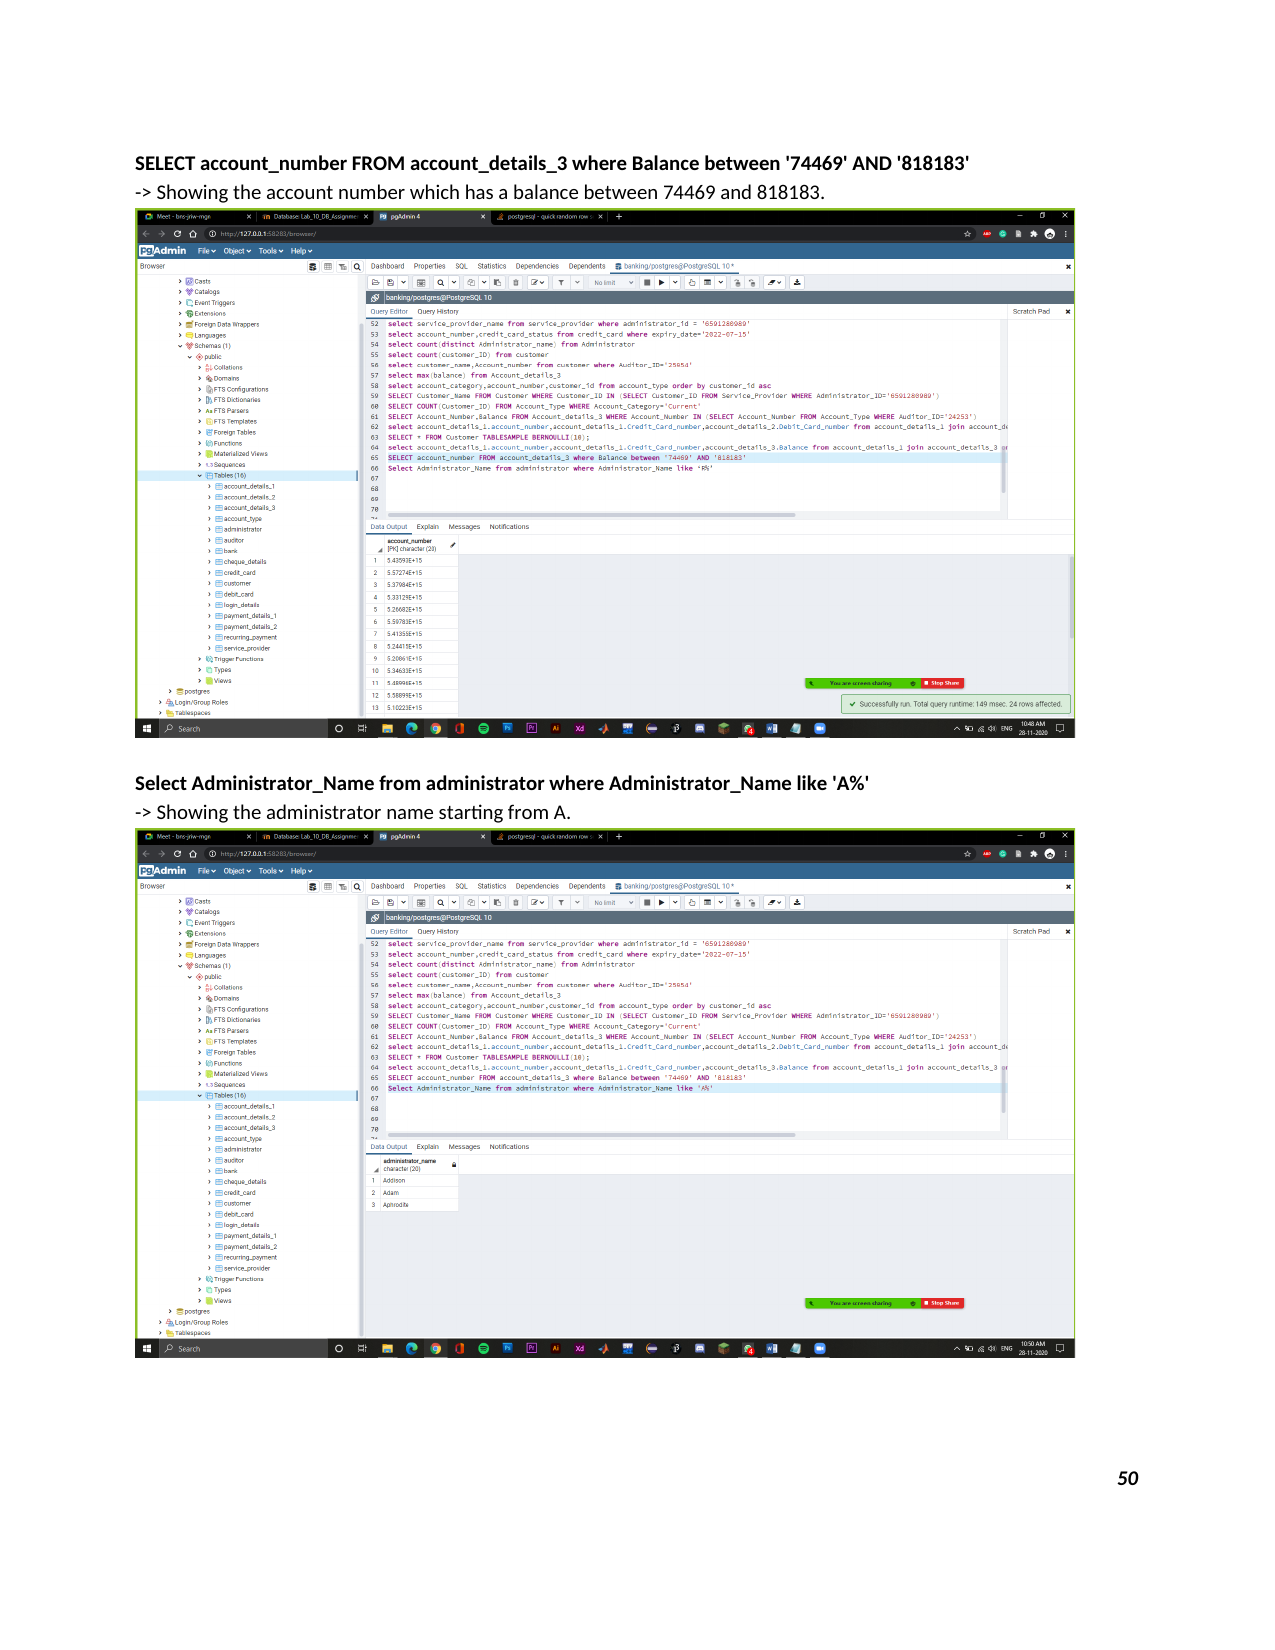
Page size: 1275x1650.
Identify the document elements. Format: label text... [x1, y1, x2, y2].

text -> Showing the administrator name starting from A. [135, 799, 1140, 825]
picture [135, 208, 1076, 738]
text Select Administrator_Name from administrator where Administrator_Name like 'A%' [135, 770, 1140, 796]
picture [135, 828, 1076, 1358]
text SELECT account_number FROM account_details_3 where Balance between '74469' AND '818183' [135, 150, 1140, 175]
text -> Showing the account number which has a balance between 74469 and 818183. [135, 179, 1140, 204]
